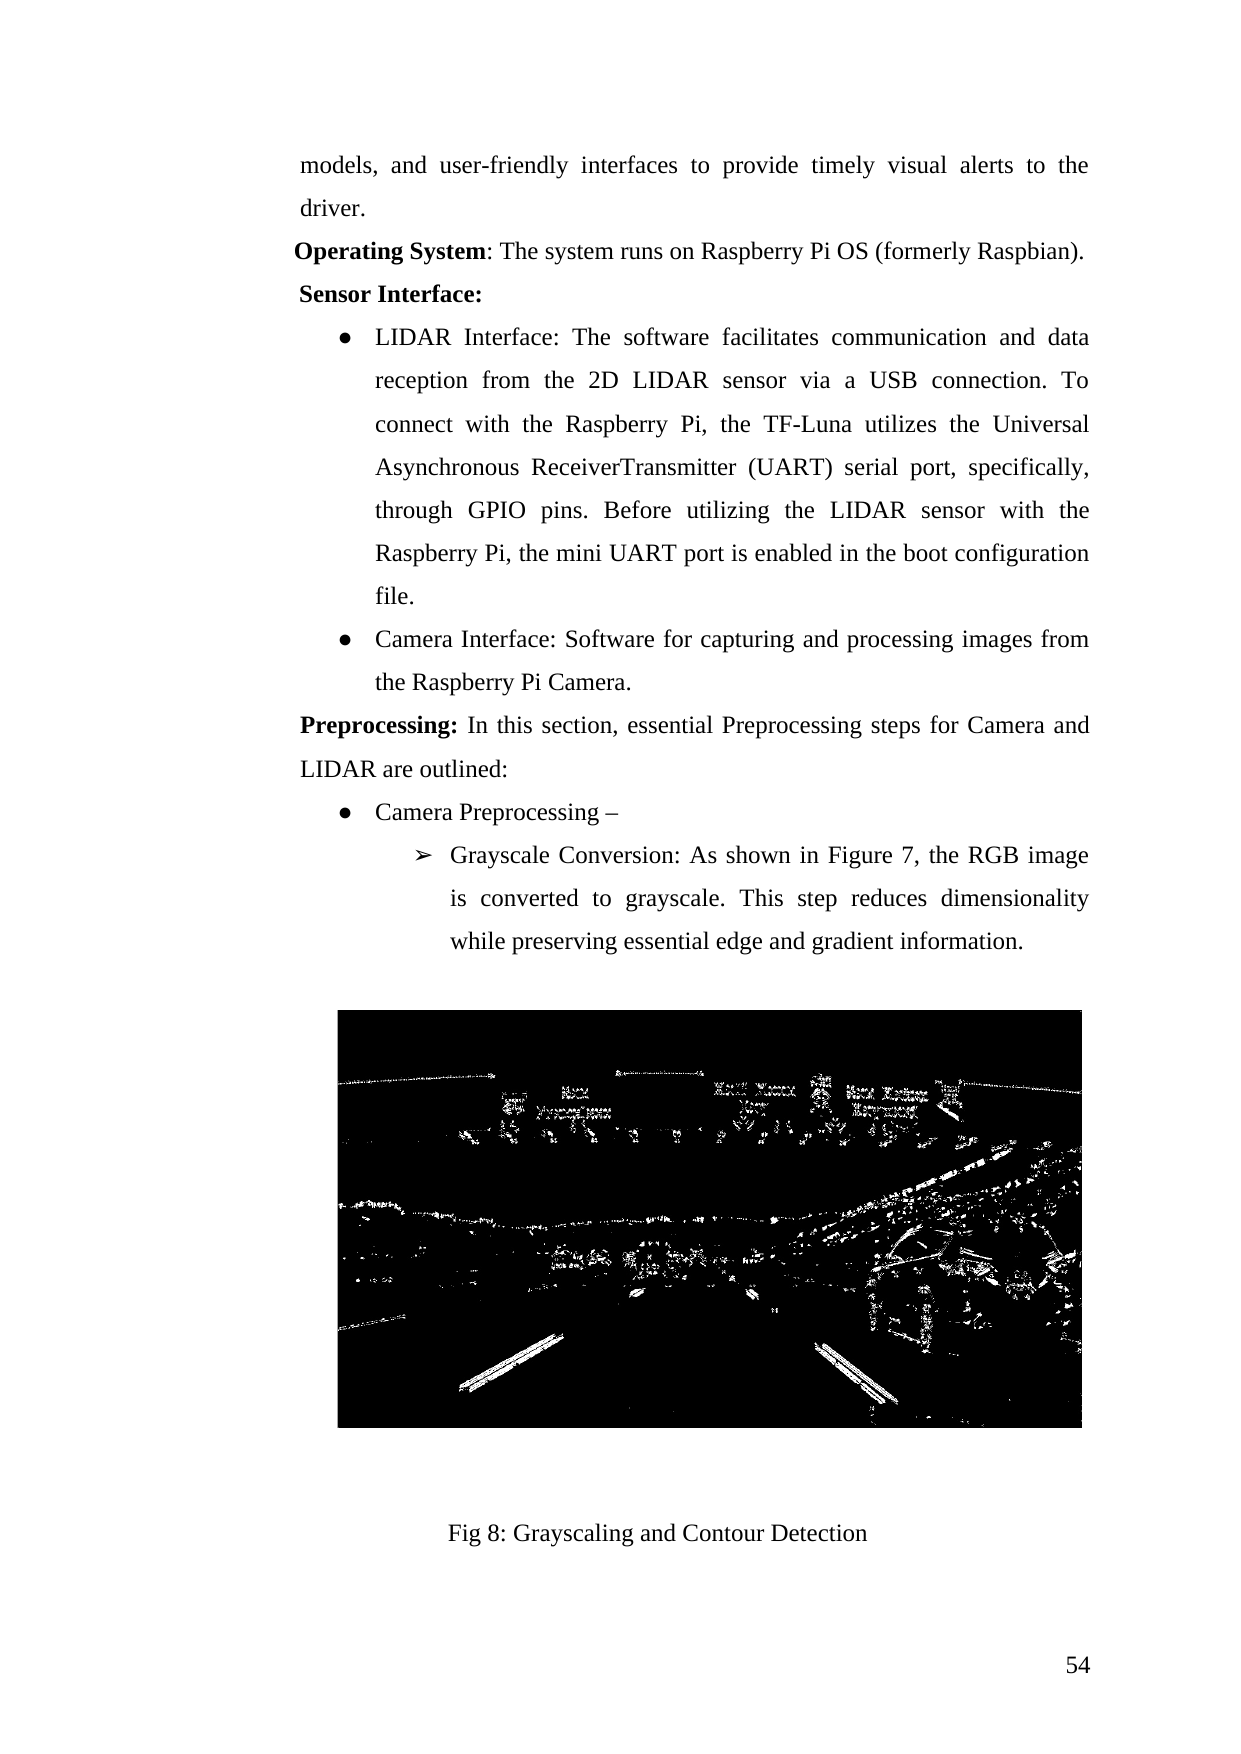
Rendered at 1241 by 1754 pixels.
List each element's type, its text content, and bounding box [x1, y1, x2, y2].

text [300, 150, 1090, 222]
text Preprocessing: In this section, essential Preprocessing steps for Camera and LIDAR are outlined: [300, 711, 1090, 782]
list Grayscale Conversion: As shown in Figure 7, the RGB image is converted to grayscale. This step reduces dimensionality while preserving essential edge and gradient information. [412, 840, 1090, 955]
picture [337, 1010, 1082, 1428]
text Fig 8: Grayscaling and Contour Detection [225, 1518, 1090, 1547]
list Camera Preprocessing – [337, 797, 1090, 826]
list Camera Interface: Software for capturing and processing images from the Raspberry Pi Camera. [337, 624, 1090, 696]
text Operating System: The system runs on Raspberry Pi OS (formerly Raspbian). [225, 236, 1090, 265]
list LIDAR Interface: The software facilitates communication and data reception from the 2D LIDAR sensor via a USB connection. To connect with the Raspberry Pi, the TF-Luna utilizes the Universal Asynchronous ReceiverTransmitter (UART) serial port, specifically, through GPIO pins. Before utilizing the LIDAR sensor with the Raspberry Pi, the mini UART port is enabled in the boot configuration file. [337, 322, 1090, 610]
text Sensor Interface: [299, 279, 1090, 308]
